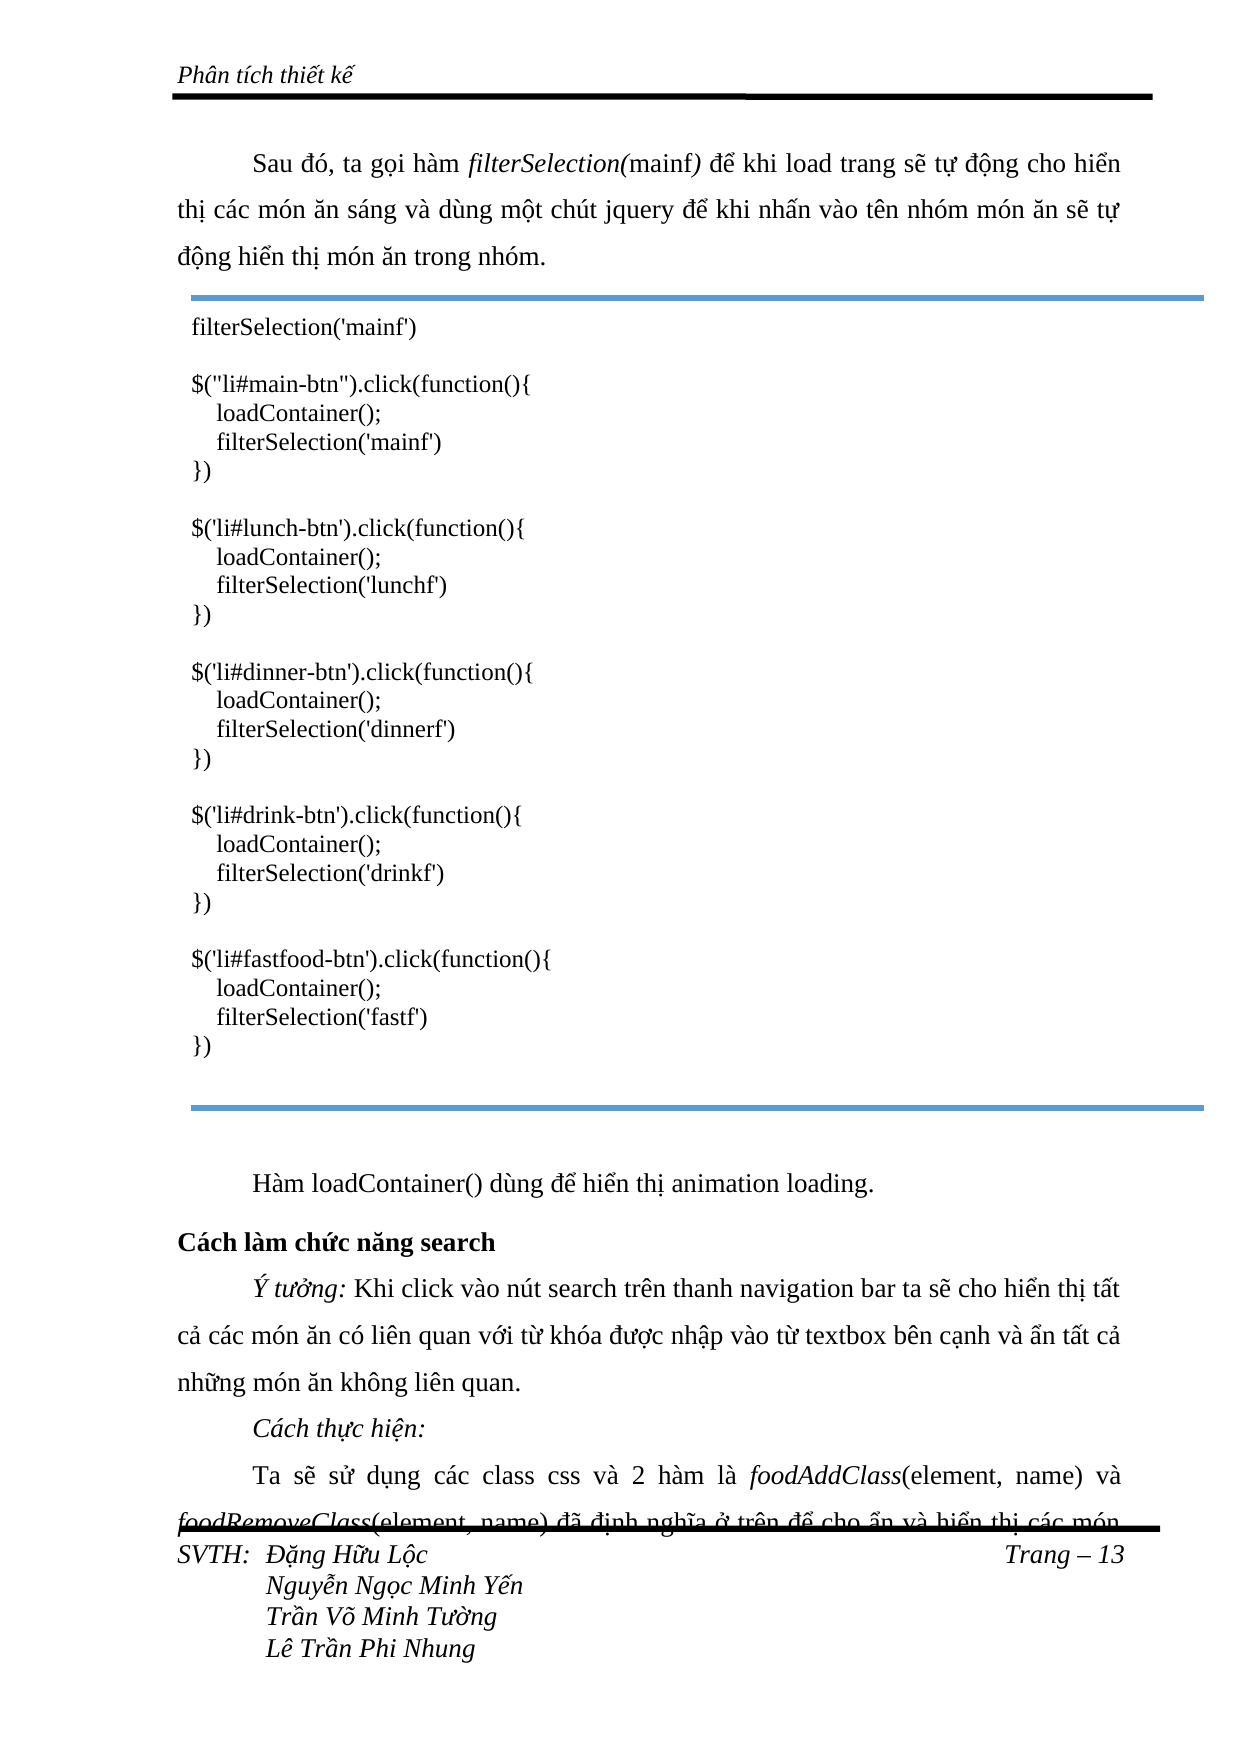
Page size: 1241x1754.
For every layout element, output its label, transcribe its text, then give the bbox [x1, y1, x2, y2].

text Cách làm chức năng search [177, 1226, 1122, 1257]
text Ý tưởng: Khi click vào nút search trên thanh navigation bar ta sẽ cho hiển thị tất cả các món ăn có liên quan với từ khóa được nhập vào từ textbox bên cạnh và ẩn tất cả những món ăn không liên quan. [177, 1273, 1122, 1397]
text Hàm loadContainer() dùng để hiển thị animation loading. [177, 1119, 1122, 1198]
text Cách thực hiện: [177, 1413, 1122, 1444]
text Sau đó, ta gọi hàm filterSelection(mainf) để khi load trang sẽ tự động cho hiển thị các món ăn sáng và dùng một chút jquery để khi nhấn vào tên nhóm món ăn sẽ tự động hiển thị món ăn trong nhóm. [177, 147, 1122, 271]
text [177, 1459, 1122, 1537]
